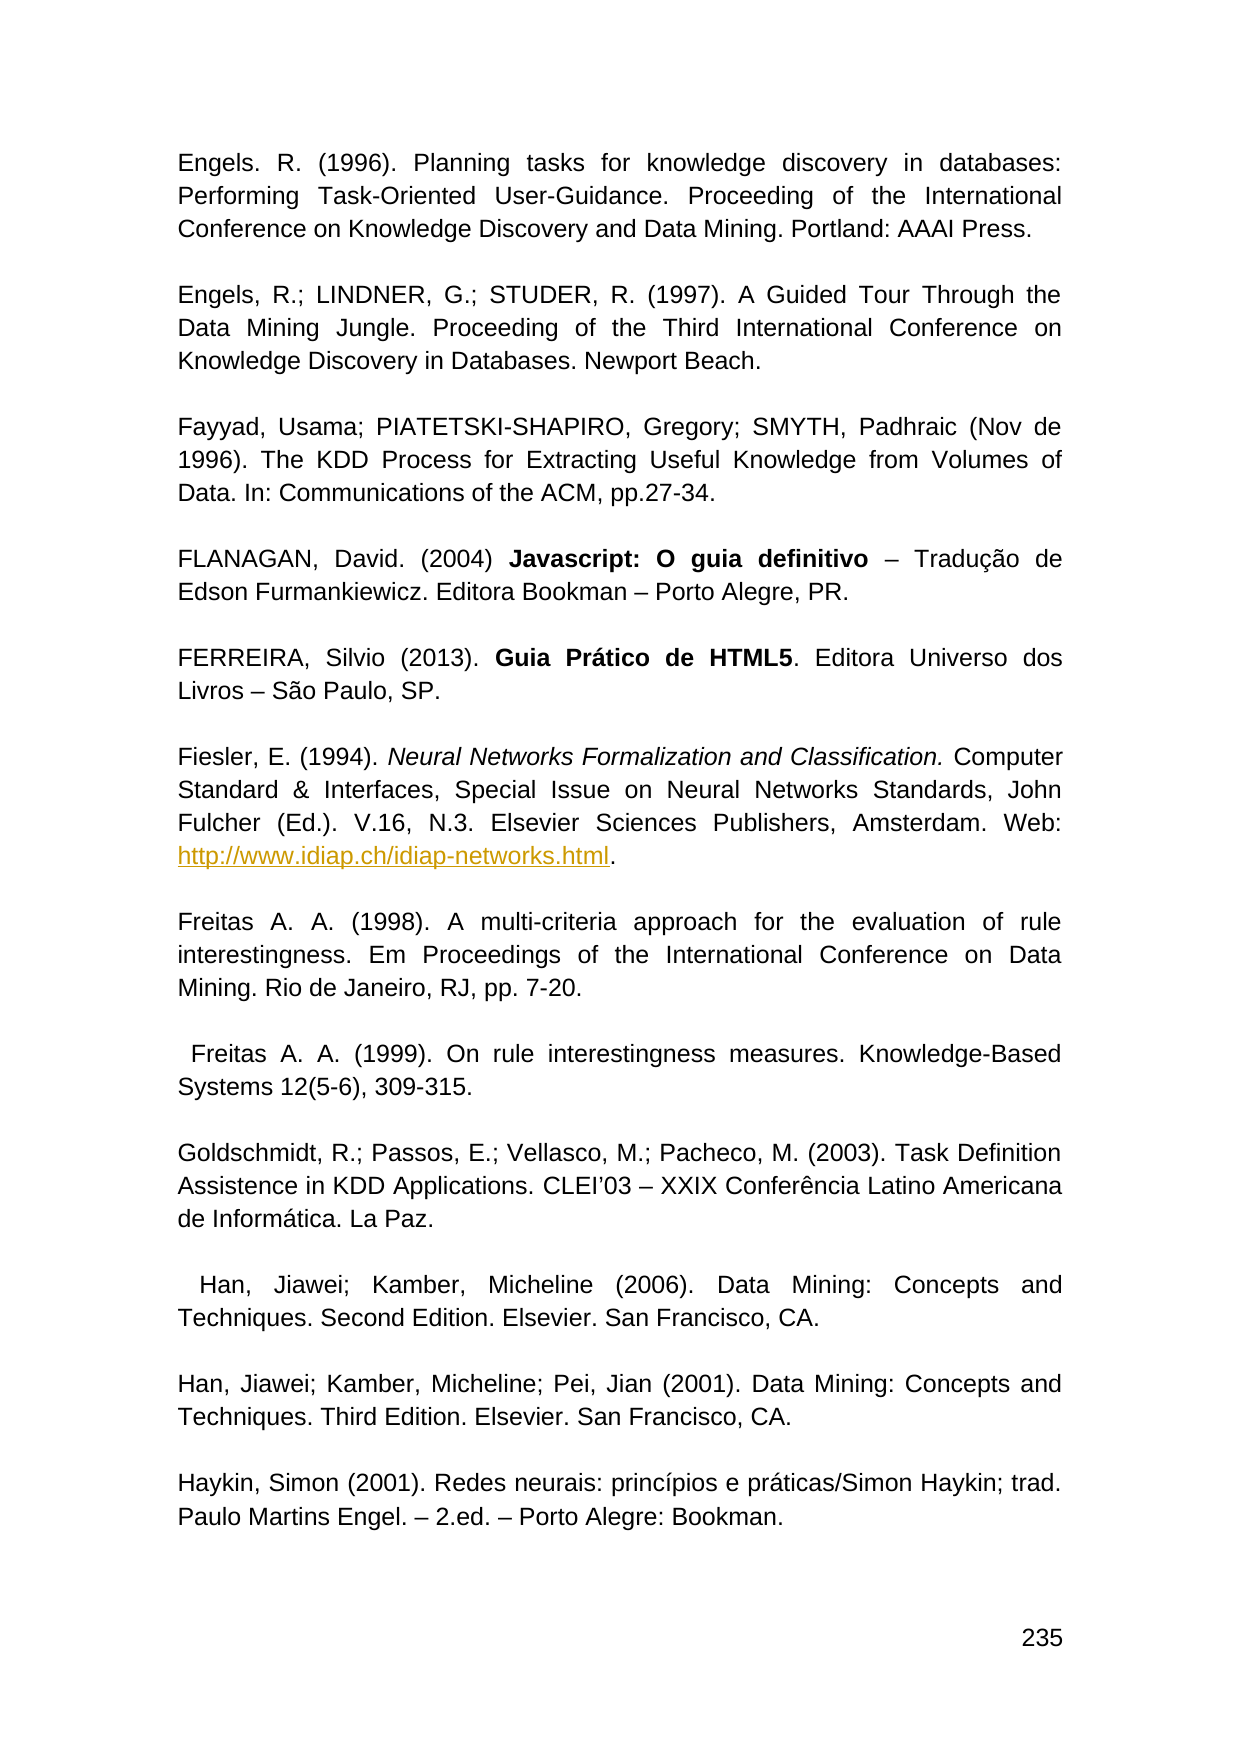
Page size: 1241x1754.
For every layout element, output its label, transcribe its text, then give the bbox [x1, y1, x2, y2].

text Goldschmidt, R.; Passos, E.; Vellasco, M.; Pacheco, M. (2003). Task Definition Assistence in KDD Applications. CLEI’03 – XXIX Conferência Latino Americana de Informática. La Paz. [177, 1138, 1063, 1233]
text FLANAGAN, David. (2004) Javascript: O guia definitivo – Tradução de Edson Furmankiewicz. Editora Bookman – Porto Alegre, PR. [177, 544, 1063, 606]
text Freitas A. A. (1998). A multi-criteria approach for the evaluation of rule interestingness. Em Proceedings of the International Conference on Data Mining. Rio de Janeiro, RJ, pp. 7-20. [177, 907, 1063, 1002]
text Han, Jiawei; Kamber, Micheline (2006). Data Mining: Concepts and Techniques. Second Edition. Elsevier. San Francisco, CA. [177, 1270, 1063, 1332]
text Fiesler, E. (1994). Neural Networks Formalization and Classification. Computer Standard & Interfaces, Special Issue on Neural Networks Standards, John Fulcher (Ed.). V.16, N.3. Elsevier Sciences Publishers, Amsterdam. Web: http://www.idiap.ch/idiap-networks.html. [177, 742, 1063, 870]
text Han, Jiawei; Kamber, Micheline; Pei, Jian (2001). Data Mining: Concepts and Techniques. Third Edition. Elsevier. San Francisco, CA. [177, 1369, 1063, 1431]
text Engels. R. (1996). Planning tasks for knowledge discovery in databases: Performing Task-Oriented User-Guidance. Proceeding of the International Conference on Knowledge Discovery and Data Mining. Portland: AAAI Press. [177, 148, 1063, 242]
text Fayyad, Usama; PIATETSKI-SHAPIRO, Gregory; SMYTH, Padhraic (Nov de 1996). The KDD Process for Extracting Useful Knowledge from Volumes of Data. In: Communications of the ACM, pp.27-34. [177, 412, 1063, 507]
text Freitas A. A. (1999). On rule interestingness measures. Knowledge-Based Systems 12(5-6), 309-315. [177, 1039, 1063, 1101]
text Engels, R.; LINDNER, G.; STUDER, R. (1997). A Guided Tour Through the Data Mining Jungle. Proceeding of the Third International Conference on Knowledge Discovery in Databases. Newport Beach. [177, 280, 1063, 374]
text FERREIRA, Silvio (2013). Guia Prático de HTML5. Editora Universo dos Livros – São Paulo, SP. [177, 643, 1063, 705]
text Haykin, Simon (2001). Redes neurais: princípios e práticas/Simon Haykin; trad. Paulo Martins Engel. – 2.ed. – Porto Alegre: Bookman. [177, 1468, 1063, 1530]
